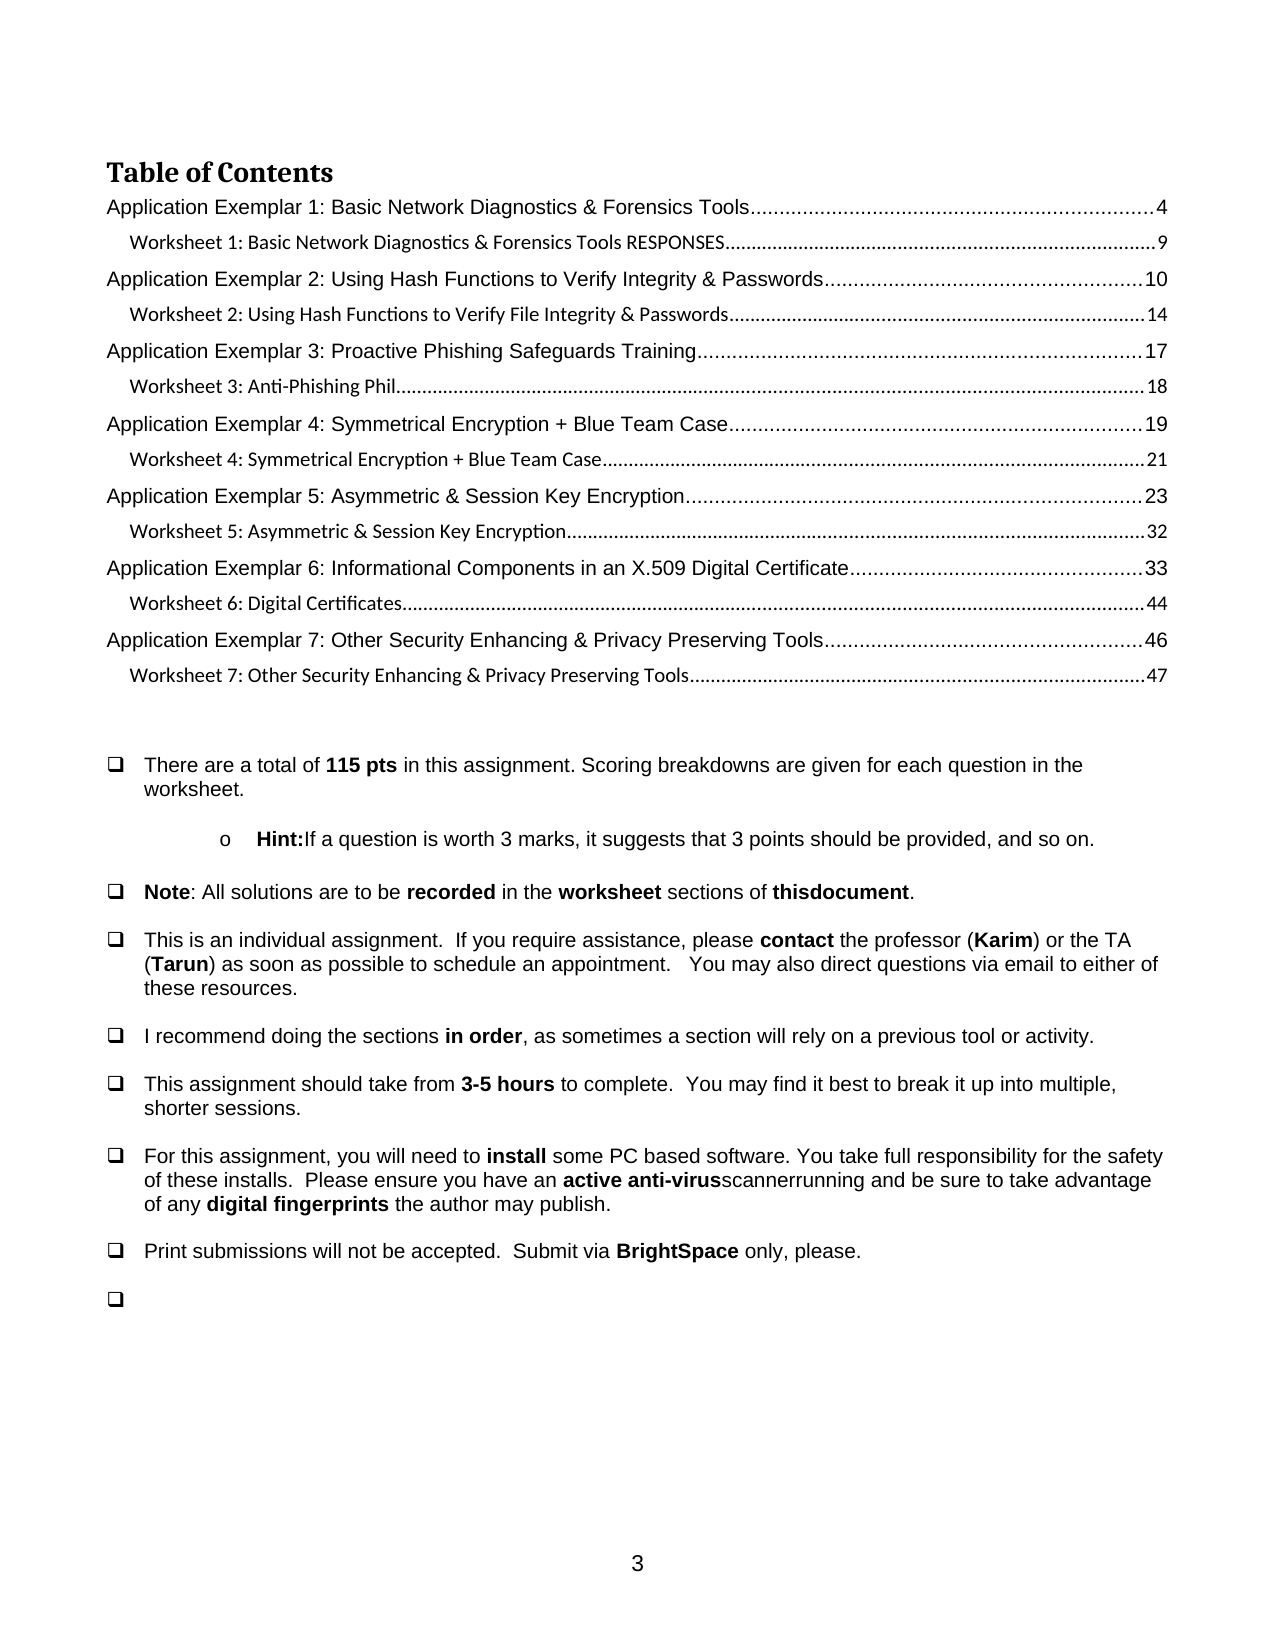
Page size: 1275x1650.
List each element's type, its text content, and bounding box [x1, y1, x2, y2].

list There are a total of 115 pts in this assignment. Scoring breakdowns are given for each question in the worksheet. [106, 753, 1169, 827]
list Note: All solutions are to be recorded in the worksheet sections of thisdocument. [106, 879, 1169, 903]
list This assignment should take from 3-5 hours to complete. You may find it best to break it up into multiple, shorter sessions. [106, 1071, 1169, 1119]
list Hint:If a question is worth 3 marks, it suggests that 3 points should be provided, and so on. [219, 827, 1169, 879]
list Print submissions will not be accepted. Submit via BrightSpace only, please. [106, 1239, 1169, 1263]
list I recommend doing the sections in order, as sometimes a section will rely on a previous tool or activity. [106, 1023, 1169, 1047]
list This is an individual assignment. If you require assistance, please contact the professor (Karim) or the TA (Tarun) as soon as possible to schedule an appointment. You may also direct questions via email to either of these resources. [106, 927, 1169, 999]
list For this assignment, you will need to install some PC based software. You take full responsibility for the safety of these installs. Please ensure you have an active anti-virusscannerrunning and be sure to take advantage of any digital fingerprints the author may publish. [106, 1143, 1169, 1215]
